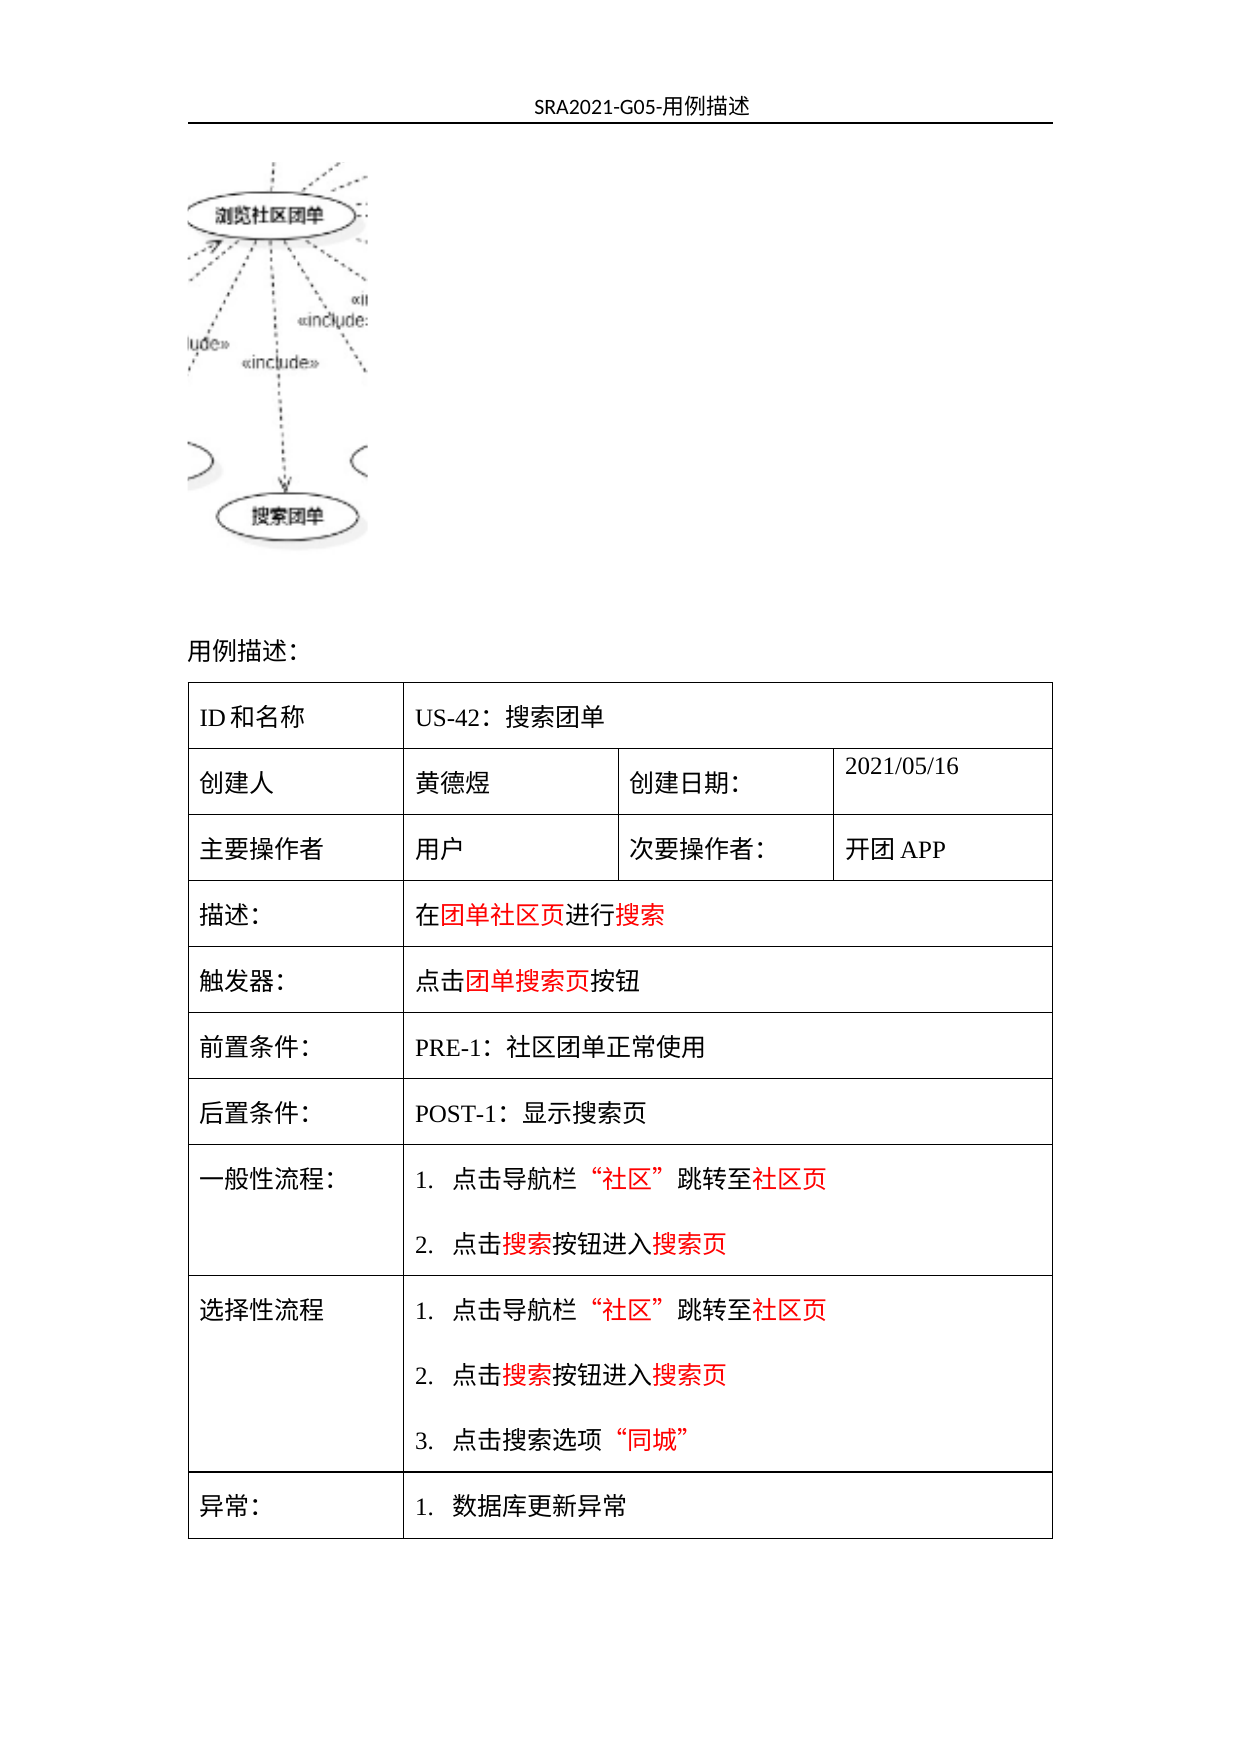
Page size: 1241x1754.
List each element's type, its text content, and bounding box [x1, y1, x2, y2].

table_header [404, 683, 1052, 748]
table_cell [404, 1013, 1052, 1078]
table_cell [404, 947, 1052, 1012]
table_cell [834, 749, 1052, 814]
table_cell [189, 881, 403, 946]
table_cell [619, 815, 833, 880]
picture [187, 162, 368, 555]
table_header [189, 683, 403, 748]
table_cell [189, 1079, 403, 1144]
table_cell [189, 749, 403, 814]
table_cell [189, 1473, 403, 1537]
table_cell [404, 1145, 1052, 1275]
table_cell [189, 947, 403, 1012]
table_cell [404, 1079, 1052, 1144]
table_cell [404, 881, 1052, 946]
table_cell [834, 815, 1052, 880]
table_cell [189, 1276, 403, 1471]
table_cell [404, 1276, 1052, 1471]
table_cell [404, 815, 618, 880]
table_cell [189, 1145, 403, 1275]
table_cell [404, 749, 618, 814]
text 用例描述： [187, 617, 1053, 682]
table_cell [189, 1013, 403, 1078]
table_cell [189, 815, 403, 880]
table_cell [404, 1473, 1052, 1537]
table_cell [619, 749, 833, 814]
